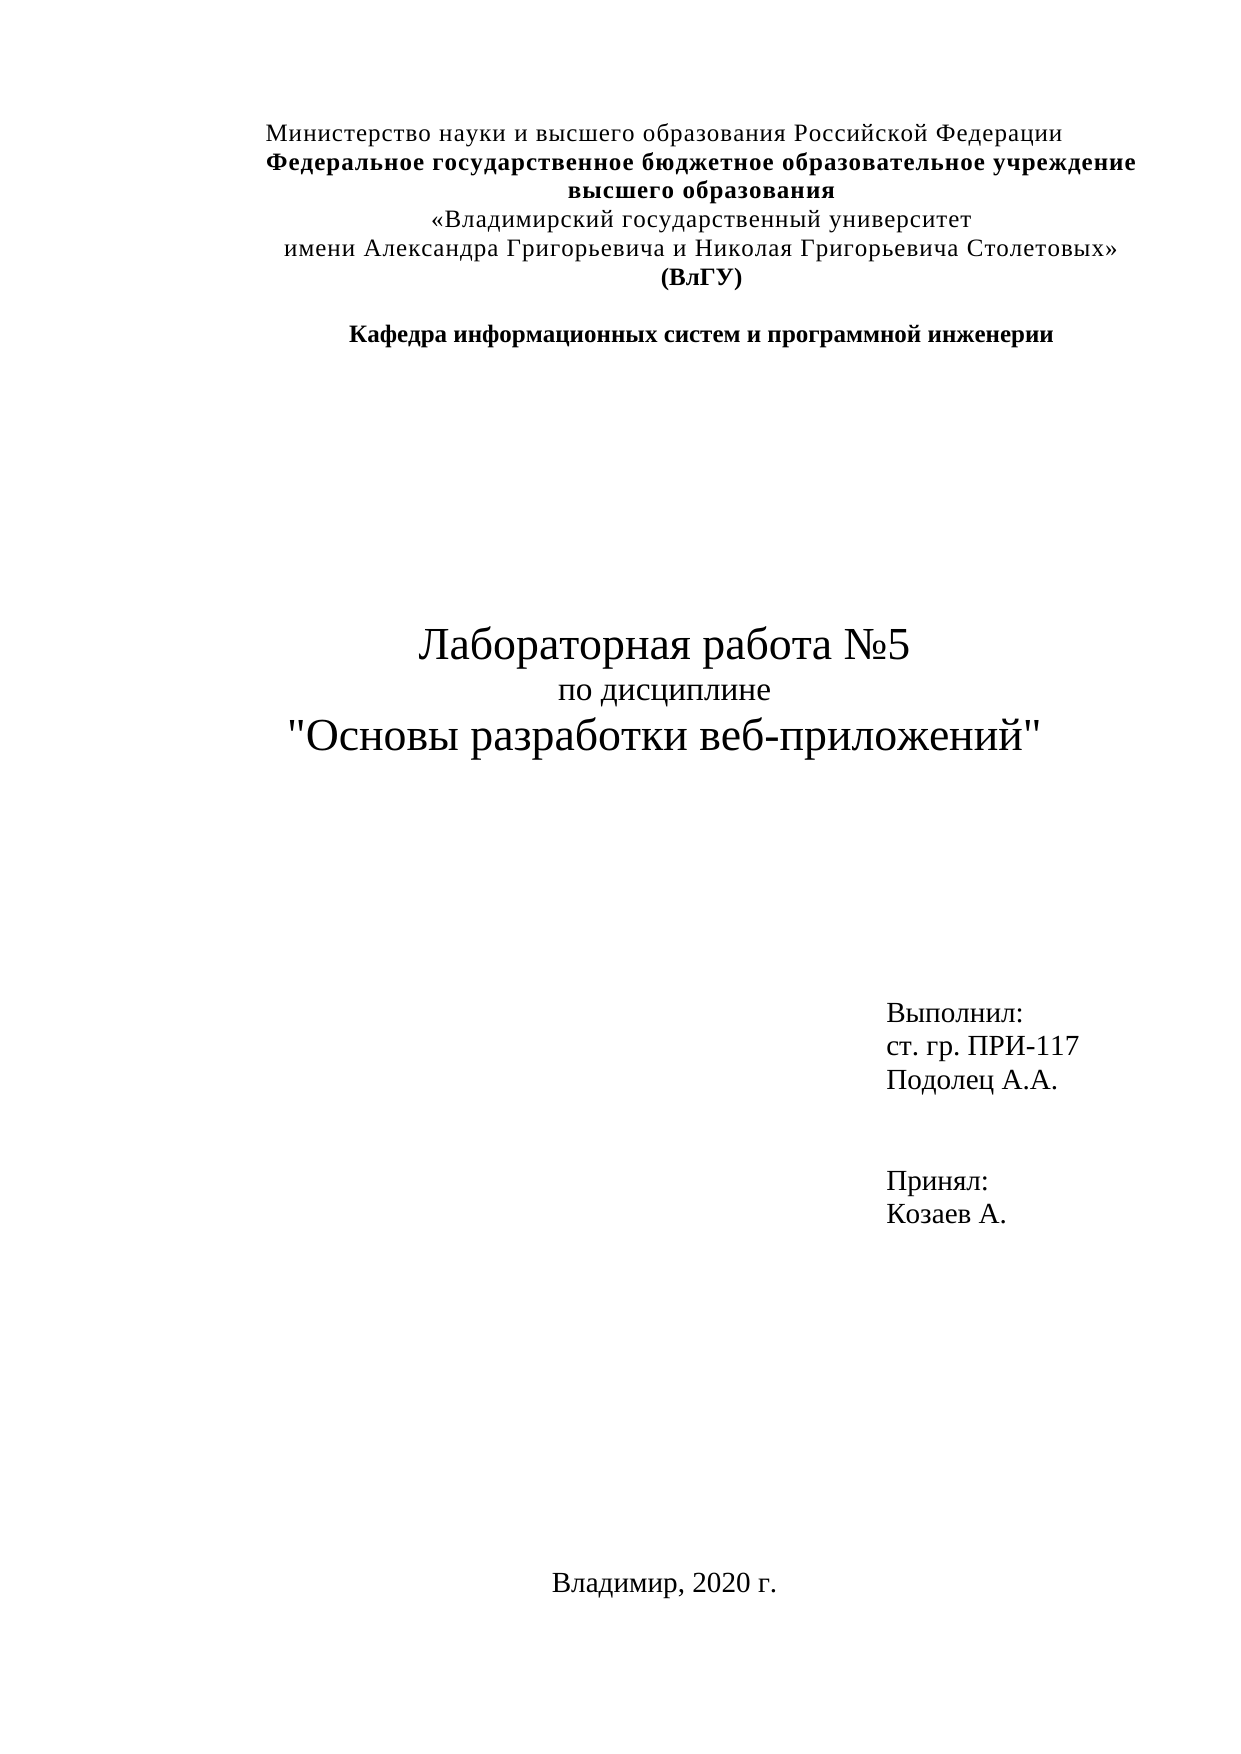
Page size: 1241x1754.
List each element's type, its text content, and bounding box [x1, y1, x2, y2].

text Лабораторная работа №5 [177, 616, 1152, 669]
subtitle Федеральное государственное бюджетное образовательное учреждение [177, 147, 1152, 176]
text ст. гр. ПРИ-117 [886, 1028, 1152, 1062]
subtitle Министерство науки и высшего образования Российской Федерации [177, 118, 1152, 147]
subtitle имени Александра Григорьевича и Николая Григорьевича Столетовых» [177, 233, 1152, 262]
text Владимир, 2020 г. [177, 1565, 1152, 1599]
text (ВлГУ) [177, 262, 1152, 291]
text "Основы разработки веб-приложений" [177, 707, 1152, 760]
subtitle высшего образования [177, 176, 1152, 204]
text Принял: [886, 1163, 1152, 1196]
subtitle «Владимирский государственный университет [177, 204, 1152, 233]
text Кафедра информационных систем и программной инженерии [177, 319, 1152, 348]
text по дисциплине [177, 669, 1152, 707]
text Подолец А.А. [886, 1062, 1152, 1096]
text Козаев А. [886, 1196, 1152, 1230]
text Выполнил: [886, 995, 1152, 1028]
